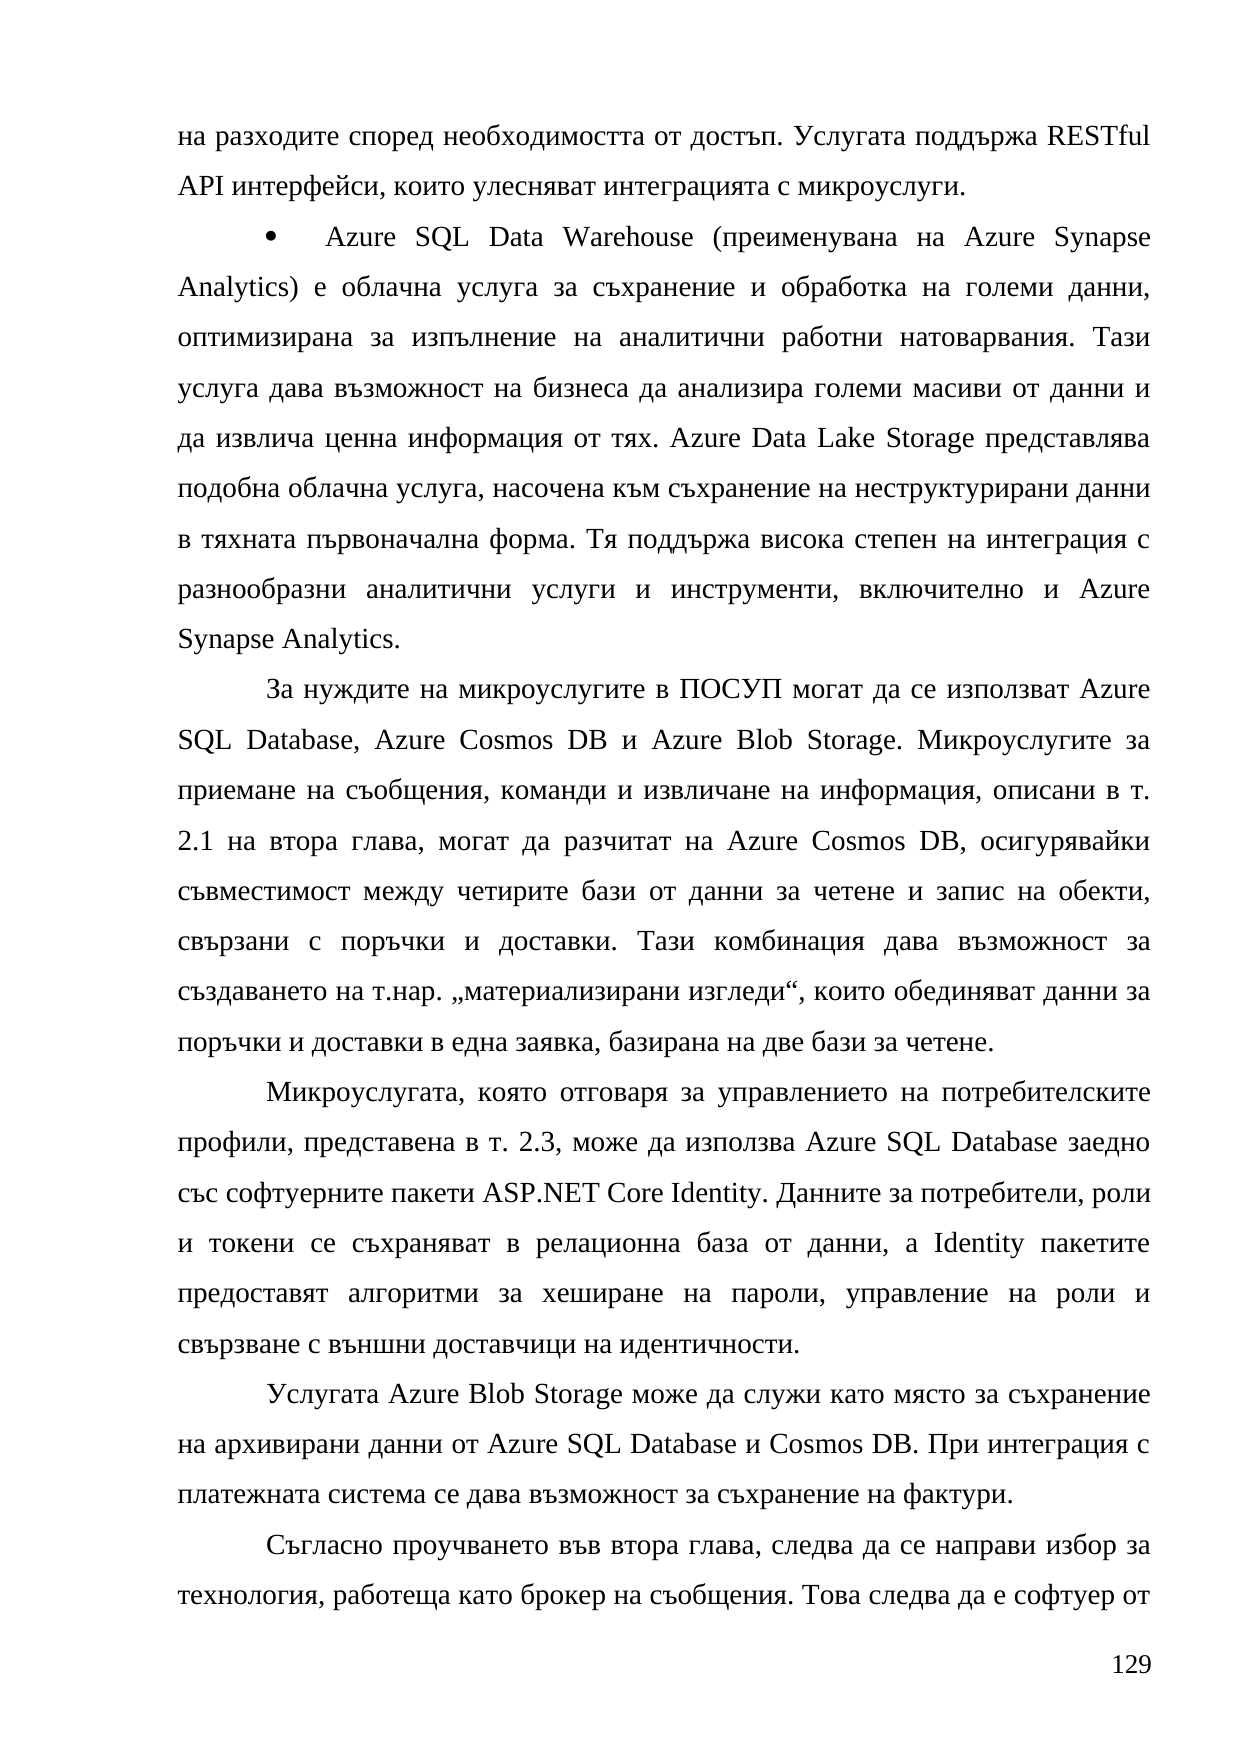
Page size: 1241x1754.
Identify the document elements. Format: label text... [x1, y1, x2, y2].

text За нуждите на микроуслугите в ПОСУП могат да се използват Azure SQL Database, Azure Cosmos DB и Azure Blob Storage. Микроуслугите за приемане на съобщения, команди и извличане на информация, описани в т. 2.1 на втора глава, могат да разчитат на Azure Cosmos DB, осигурявайки съвместимост между четирите бази от данни за четене и запис на обекти, свързани с поръчки и доставки. Тази комбинация дава възможност за създаването на т.нар. „материализирани изгледи“, които обединяват данни за поръчки и доставки в една заявка, базирана на две бази за четене. [177, 672, 1152, 1057]
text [177, 118, 1152, 202]
text Микроуслугата, която отговаря за управлението на потребителските профили, представена в т. 2.3, може да използва Azure SQL Database заедно със софтуерните пакети ASP.NET Core Identity. Данните за потребители, роли и токени се съхраняват в релационна база от данни, а Identity пакетите предоставят алгоритми за хеширане на пароли, управление на роли и свързване с външни доставчици на идентичности. [177, 1074, 1152, 1359]
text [177, 1527, 1152, 1611]
text Azure SQL Data Warehouse (преименувана на Azure Synapse Analytics) е облачна услуга за съхранение и обработка на големи данни, оптимизирана за изпълнение на аналитични работни натоварвания. Тази услуга дава възможност на бизнеса да анализира големи масиви от данни и да извлича ценна информация от тях. Azure Data Lake Storage представлява подобна облачна услуга, насочена към съхранение на неструктурирани данни в тяхната първоначална форма. Тя поддържа висока степен на интеграция с разнообразни аналитични услуги и инструменти, включително и Azure Synapse Analytics. [177, 219, 1152, 655]
text Услугата Azure Blob Storage може да служи като място за съхранение на архивирани данни от Azure SQL Database и Cosmos DB. При интеграция с платежната система се дава възможност за съхранение на фактури. [177, 1376, 1152, 1510]
